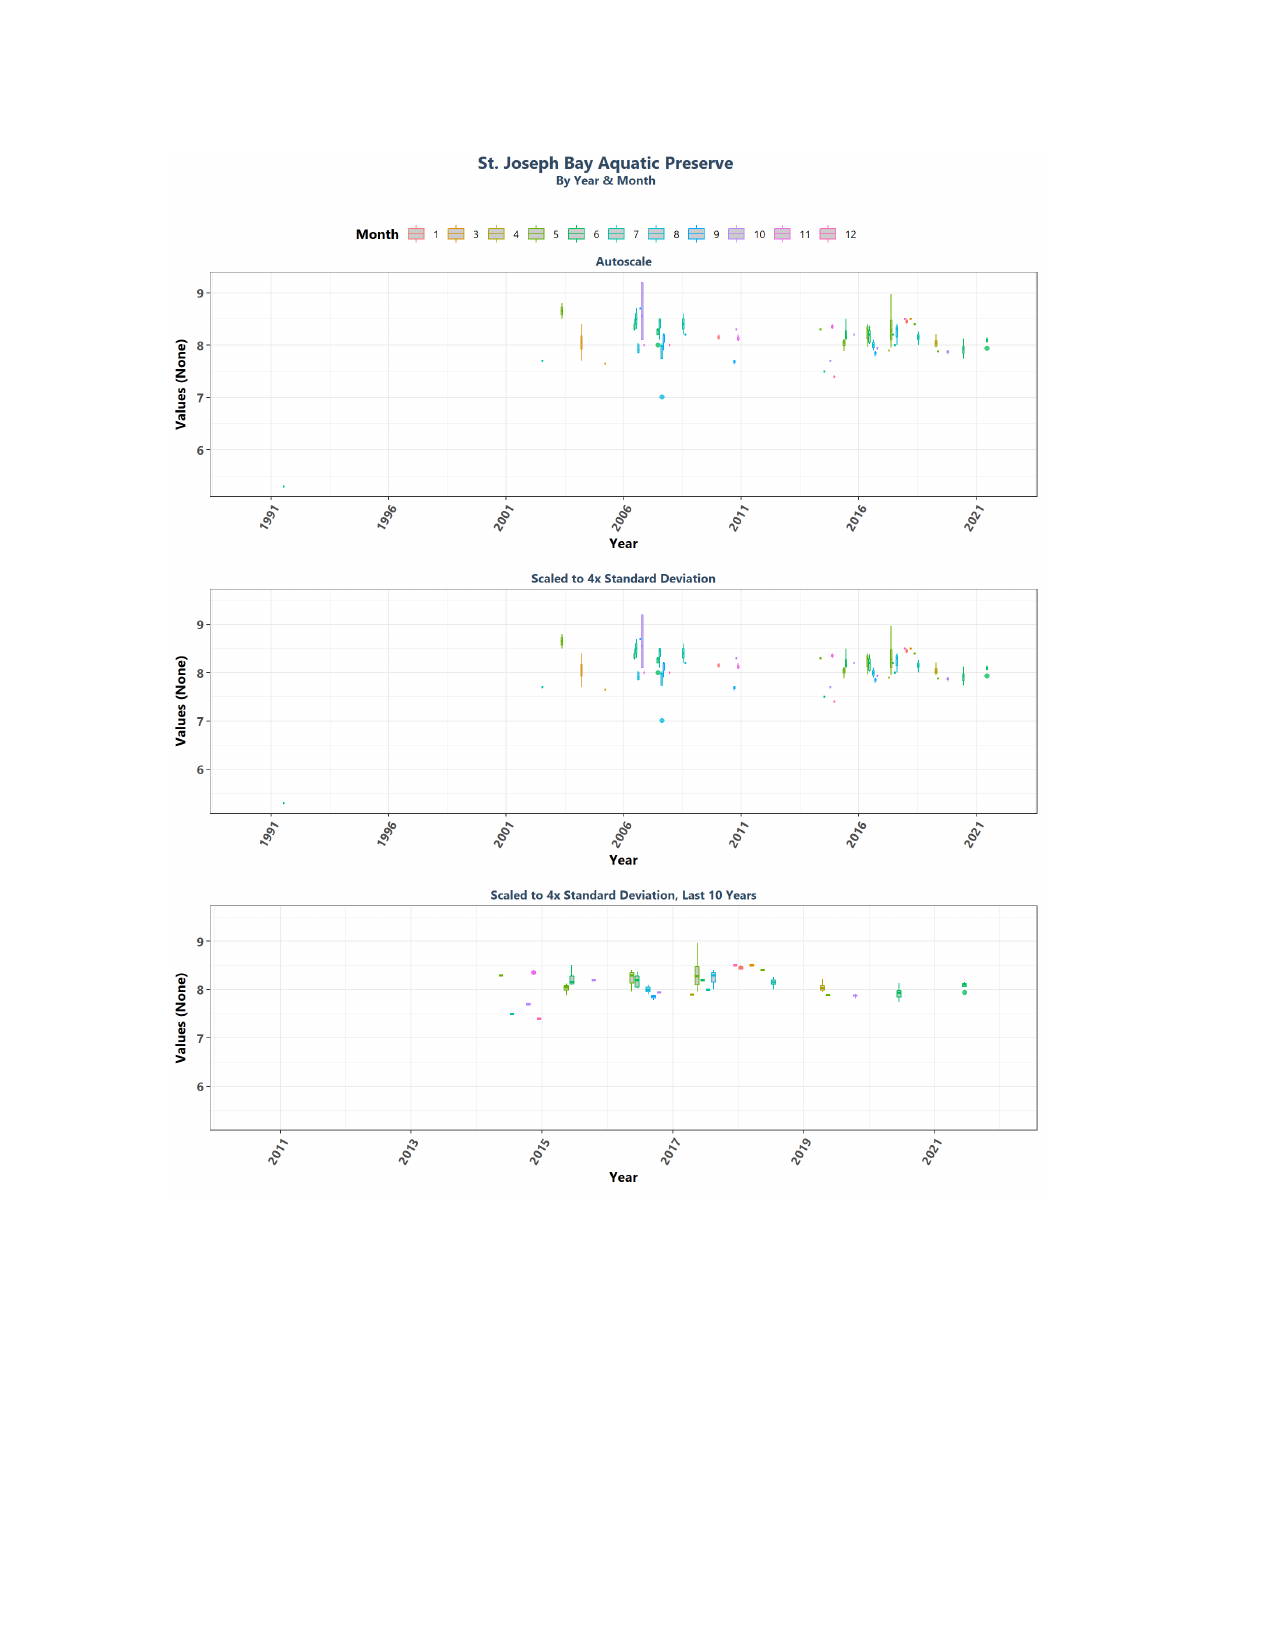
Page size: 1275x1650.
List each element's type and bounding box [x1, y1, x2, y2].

picture [168, 150, 1044, 1200]
